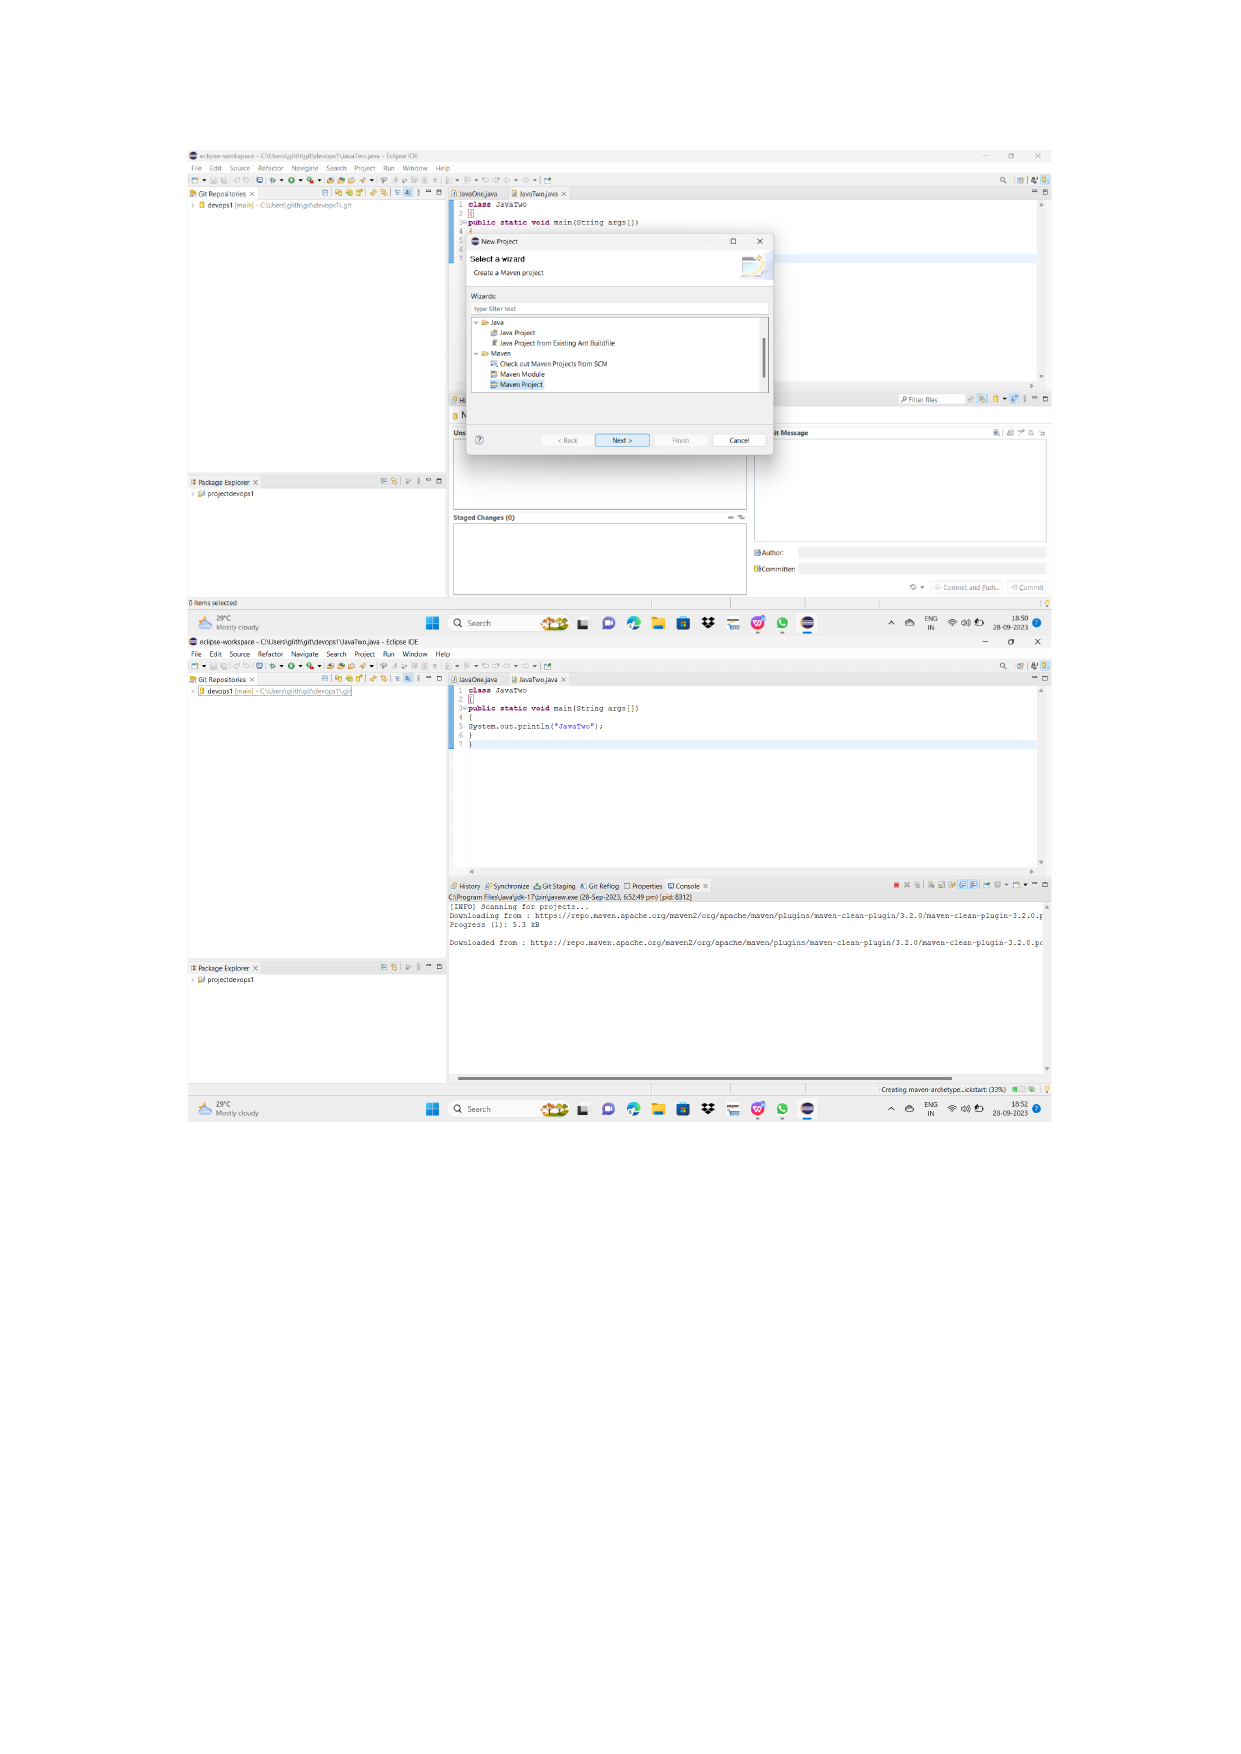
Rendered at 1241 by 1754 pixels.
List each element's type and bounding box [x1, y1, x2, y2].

picture [187, 150, 1052, 1122]
